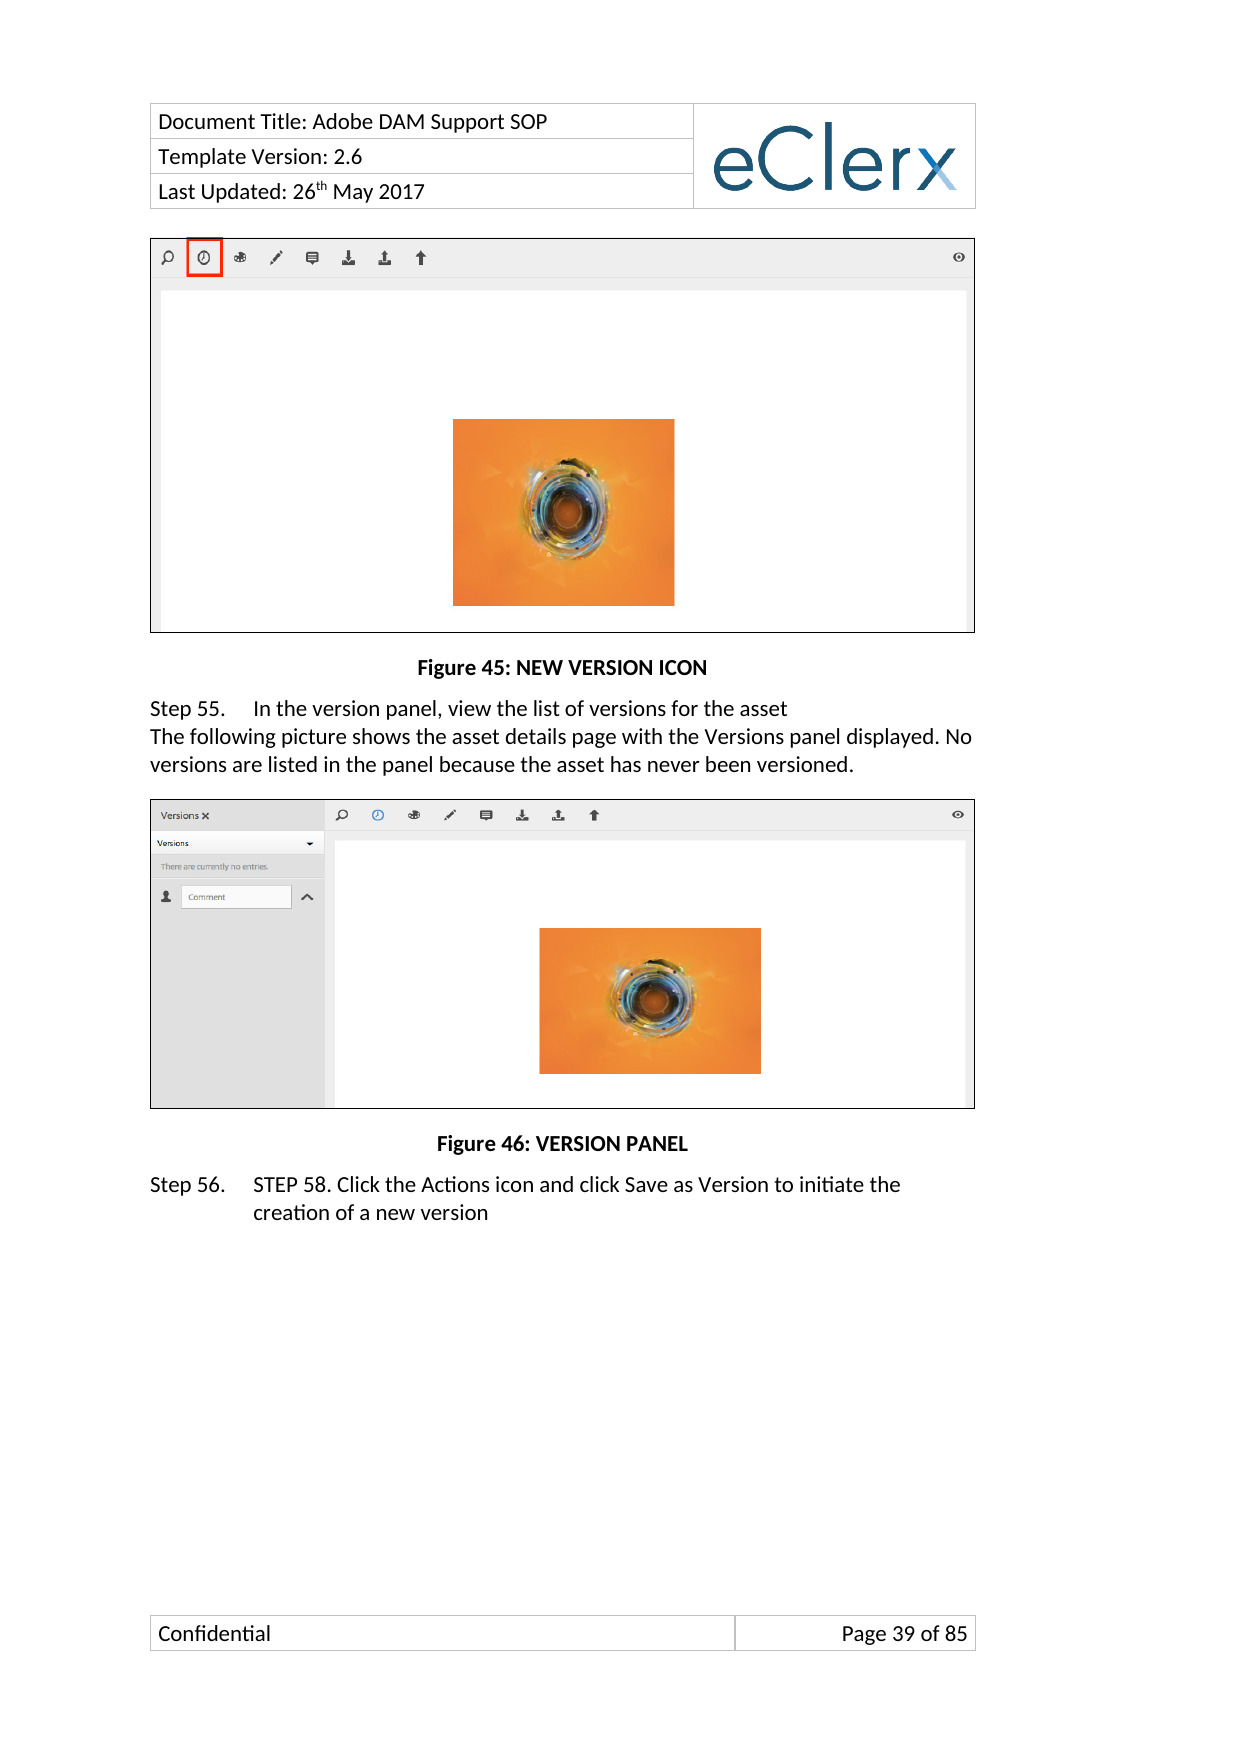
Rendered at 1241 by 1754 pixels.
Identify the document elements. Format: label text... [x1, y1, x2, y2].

list In the version panel, view the list of versions for the asset [150, 694, 975, 722]
picture [711, 108, 958, 204]
list The following picture shows the asset details page with the Versions panel displayed. No versions are listed in the panel because the asset has never been versioned. [150, 722, 975, 778]
picture [151, 800, 974, 1108]
list STEP 58. Click the Actions icon and click Save as Version to initiate the creation of a new version [150, 1170, 975, 1226]
